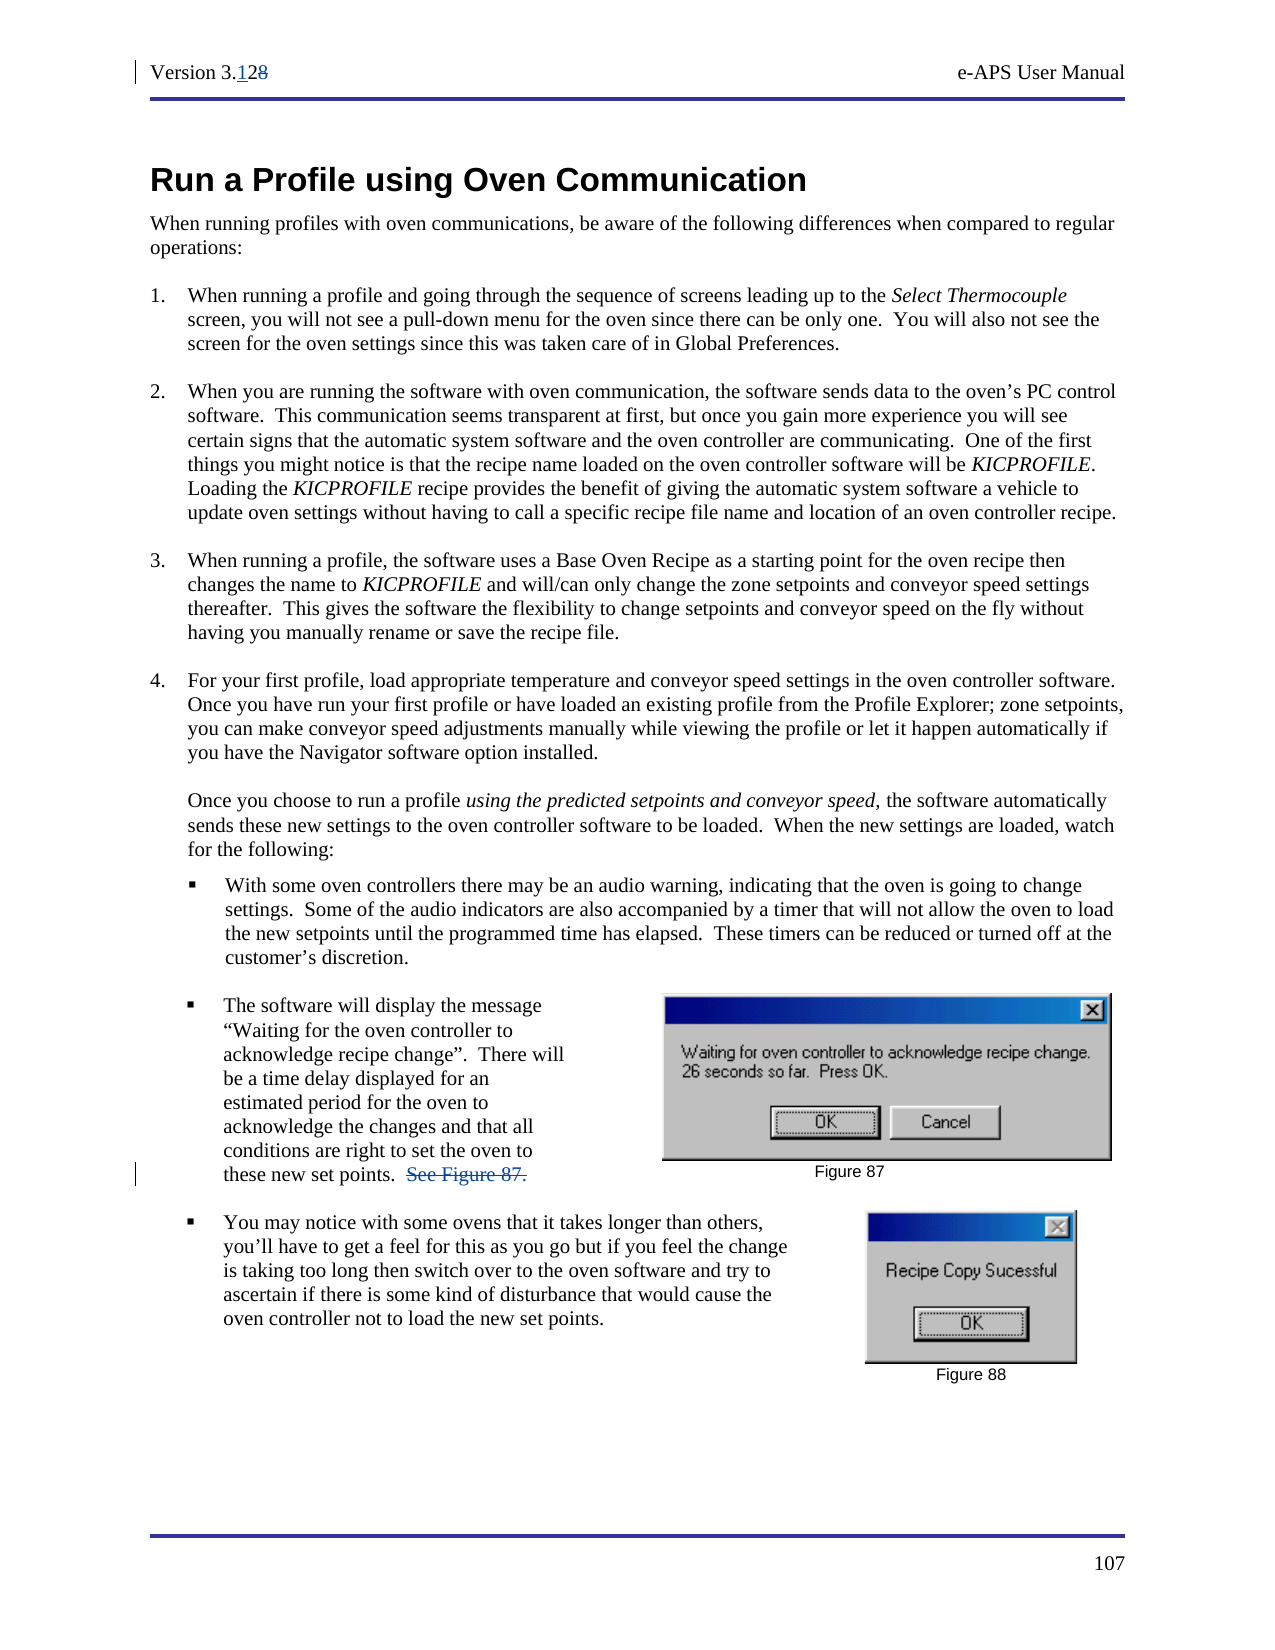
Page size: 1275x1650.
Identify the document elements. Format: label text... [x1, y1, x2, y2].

picture [662, 993, 1112, 1161]
list When you are running the software with oven communication, the software sends data to the oven’s PC control software. This communication seems transparent at first, but once you gain more experience you will see certain signs that the automatic system software and the oven controller are communicating. One of the first things you might notice is that the recipe name loaded on the oven controller software will be KICPROFILE. Loading the KICPROFILE recipe provides the benefit of giving the automatic system software a vehicle to update oven settings without having to call a specific recipe file name and location of an oven controller recipe. [150, 379, 1125, 524]
text When running profiles with oven communications, be aware of the following differences when compared to regular operations: [150, 211, 1125, 259]
table_cell Figure 88 [817, 1210, 1125, 1411]
list For your first profile, load appropriate temperature and conveyor speed settings in the oven controller software. Once you have run your first profile or have loaded an existing profile from the Profile Explorer; zone setpoints, you can make conveyor speed adjustments manually while viewing the profile or let it happen automatically if you have the Navigator software option installed. [150, 668, 1125, 764]
list Once you choose to run a profile using the predicted setpoints and conveyor speed, the software automatically sends these new settings to the oven controller software to be loaded. When the new settings are loaded, watch for the following: [187, 788, 1125, 861]
picture [864, 1210, 1078, 1364]
list When running a profile and going through the sequence of screens leading up to the Select Thermocouple screen, you will not see a pull-down menu for the oven since there can be only one. You will also not see the screen for the oven settings since this was taken care of in Global Preferences. [150, 283, 1125, 355]
table_cell You may notice with some ovens that it takes longer than others, you’ll have to get a feel for this as you go but if you feel the change is taking too long then switch over to the oven software and try to ascertain if there is some kind of disturbance that would cause the oven controller not to load the new set points. [178, 1210, 817, 1411]
list When running a profile, the software uses a Base Oven Recipe as a starting point for the oven recipe then changes the name to KICPROFILE and will/can only change the zone setpoints and conveyor speed settings thereafter. This gives the software the flexibility to change setpoints and conveyor speed on the fly without having you manually rename or save the recipe file. [150, 548, 1125, 644]
table_header The software will display the message “Waiting for the oven controller to acknowledge recipe change”. There will be a time delay displayed for an estimated period for the oven to acknowledge the changes and that all conditions are right to set the oven to these new set points. [178, 994, 576, 1210]
list With some oven controllers there may be an audio warning, indicating that the oven is going to change settings. Some of the audio indicators are also accompanied by a timer that will not allow the oven to load the new setpoints until the programmed time has elapsed. These timers can be reduced or turned off at the customer’s discretion. [187, 873, 1125, 969]
table_header Figure 87 [576, 994, 1123, 1210]
subtitle Run a Profile using Oven Communication [150, 160, 1125, 198]
